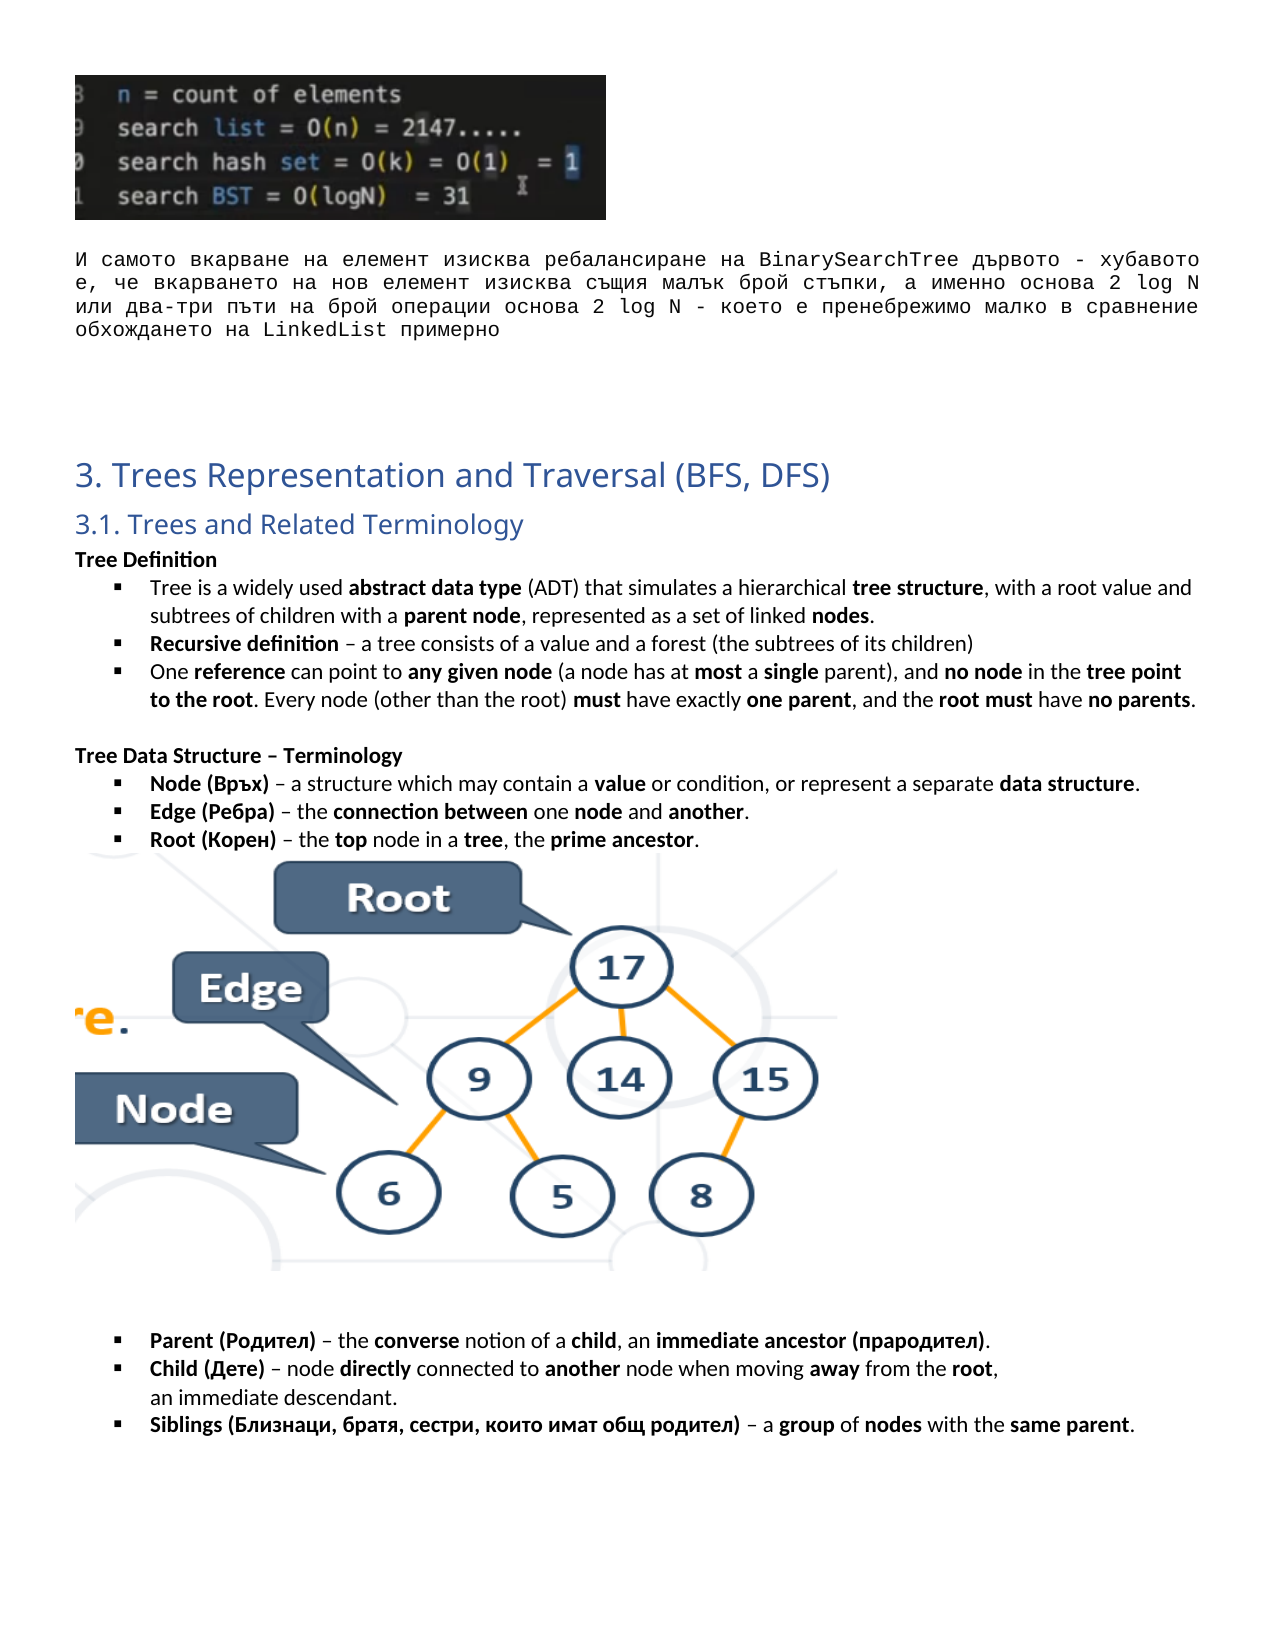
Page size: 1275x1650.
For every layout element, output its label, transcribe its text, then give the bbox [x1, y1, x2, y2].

subtitle 3. Trees Representation and Traversal (BFS, DFS) [75, 452, 1200, 498]
list Tree is a widely used abstract data type (ADT) that simulates a hierarchical tree structure, with a root value and subtrees of children with a parent node, represented as a set of linked nodes. [112, 573, 1200, 629]
list Root (Корен) – the top node in a tree, the prime ancestor. [112, 825, 1200, 853]
picture [75, 75, 606, 220]
list Siblings (Близнаци, братя, сестри, които имат общ родител) – a group of nodes with the same parent. [112, 1411, 1200, 1439]
list Edge (Ребра) – the connection between one node and another. [112, 797, 1200, 825]
list Child (Дете) – node directly connected to another node when moving away from the root, an immediate descendant. [112, 1354, 1200, 1411]
text Tree Definition [75, 545, 1200, 573]
list Parent (Родител) – the converse notion of a child, an immediate ancestor (прародител). [112, 1327, 1200, 1354]
text И самото вкарване на елемент изисква ребалансиране на BinarySearchTree дървото - хубавото е, че вкарването на нов елемент изисква същия малък брой стъпки, а именно основа 2 log N или два-три пъти на брой операции основа 2 log N - което е пренебрежимо малко в сравнение обхождането на LinkedList примерно [75, 319, 1200, 343]
list One reference can point to any given node (a node has at most a single parent), and no node in the tree point to the root. Every node (other than the root) must have exactly one parent, and the root must have no parents. [112, 657, 1200, 713]
picture [75, 853, 838, 1271]
text Tree Data Structure – Terminology [75, 741, 1200, 769]
list Recursive definition – a tree consists of a value and a forest (the subtrees of its children) [112, 629, 1200, 657]
subtitle 3.1. Trees and Related Terminology [75, 505, 1200, 542]
list Node (Връх) – a structure which may contain a value or condition, or represent a separate data structure. [112, 769, 1200, 797]
